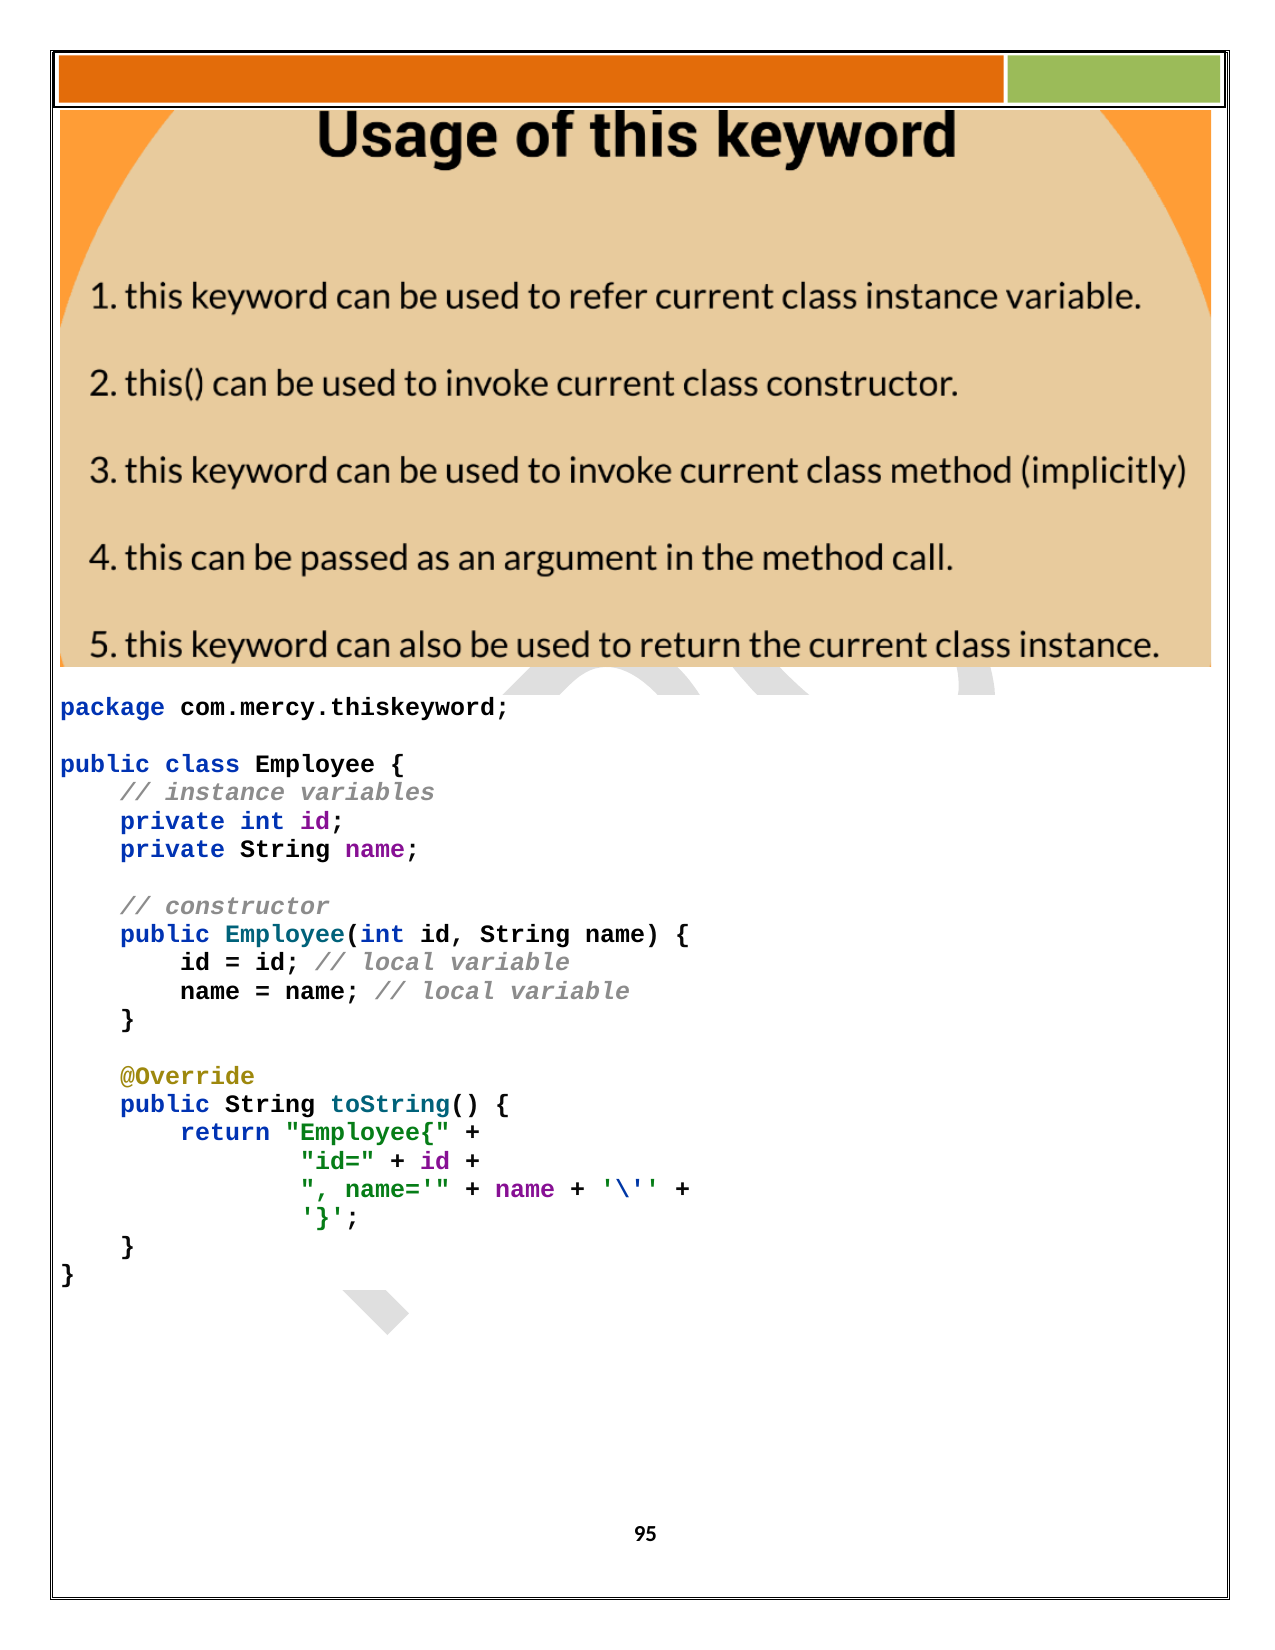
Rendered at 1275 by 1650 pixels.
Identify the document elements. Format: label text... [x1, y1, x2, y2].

text package com.mercy.thiskeyword; public class Employee { // instance variables private int id; private String name; // constructor public Employee(int id, String name) { id = id; // local variable name = name; // local variable } @Override public String toString() { return "Employee{" + "id=" + id + ", name='" + name + '\'' + '}'; } } [60, 695, 1227, 1290]
picture [60, 110, 1212, 667]
